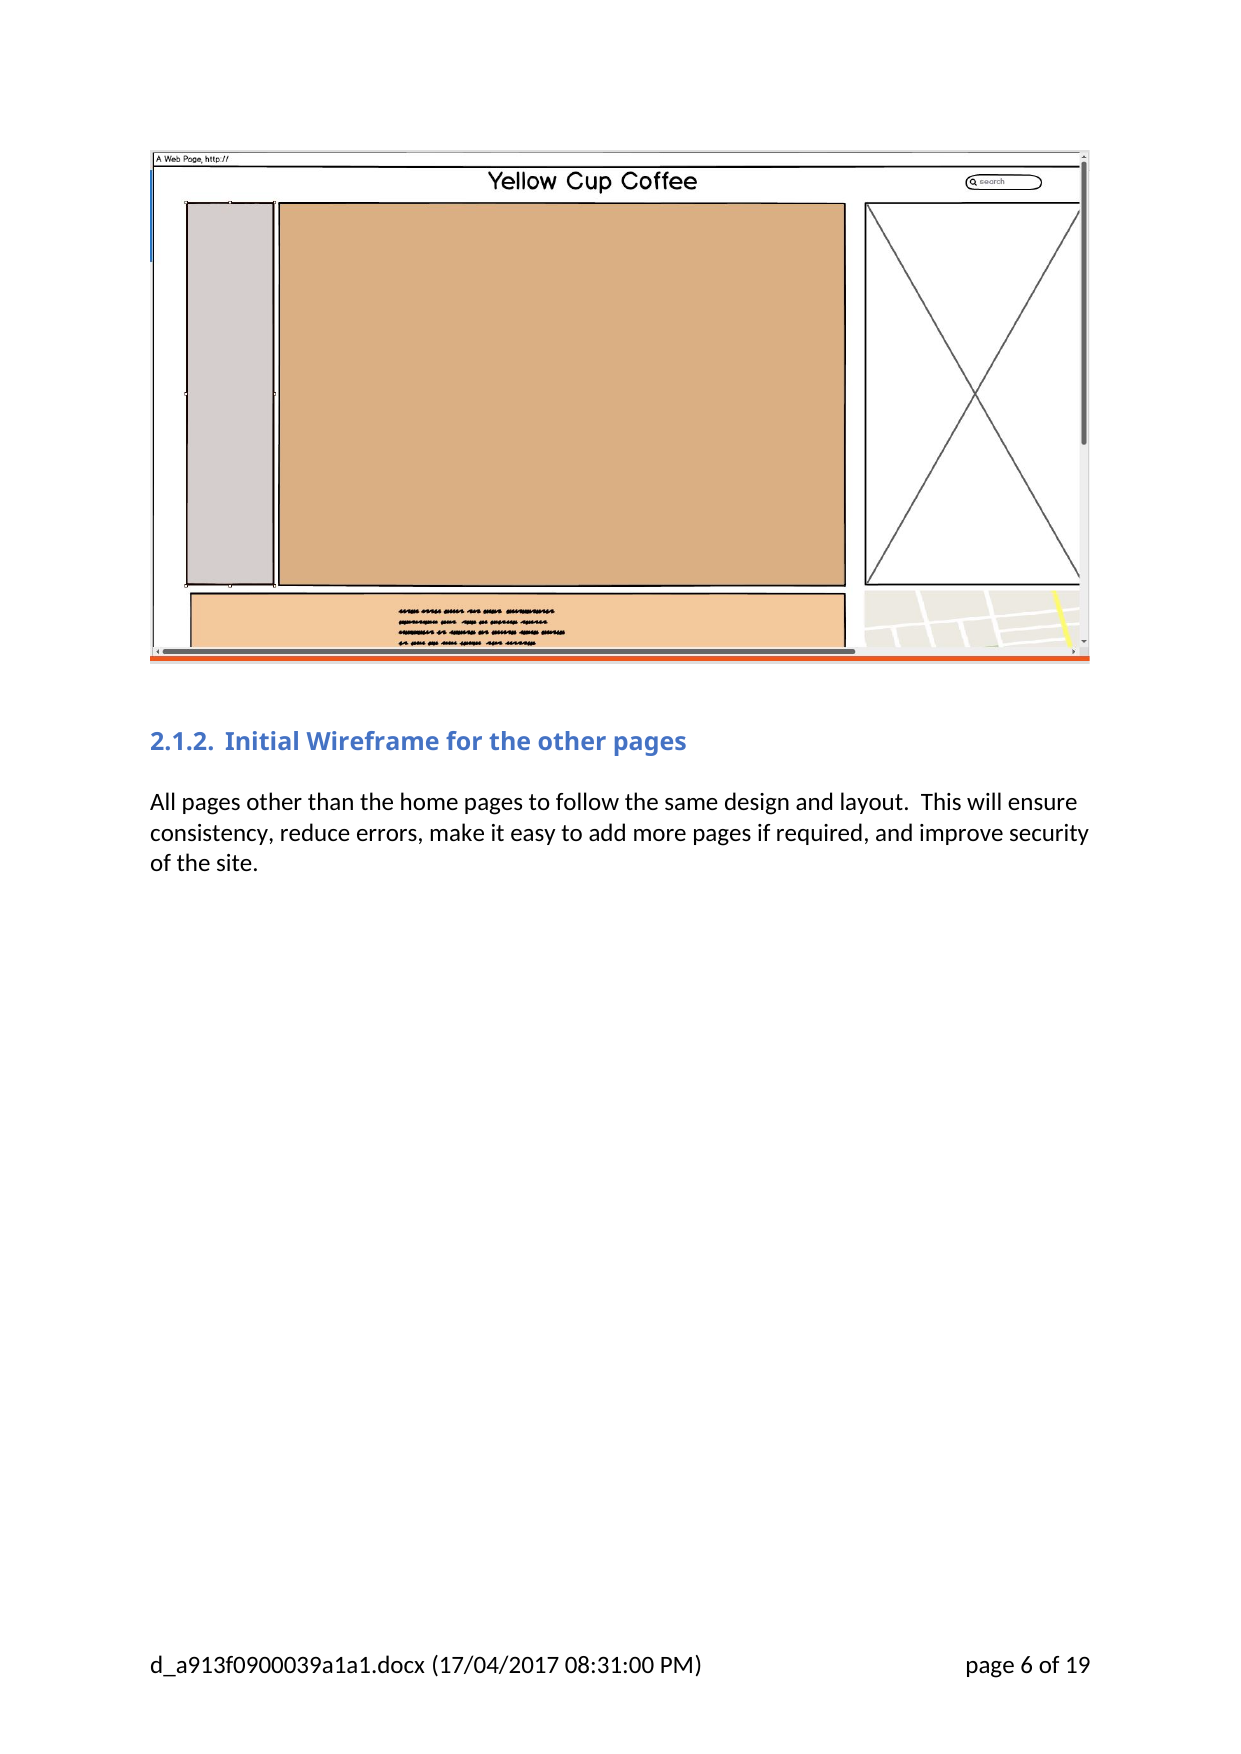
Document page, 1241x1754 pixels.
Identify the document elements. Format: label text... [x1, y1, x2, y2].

subtitle Initial Wireframe for the other pages [150, 723, 1090, 757]
picture [150, 150, 1090, 664]
text All pages other than the home pages to follow the same design and layout. This will ensure consistency, reduce errors, make it easy to add more pages if required, and improve security of the site. [150, 786, 1090, 878]
